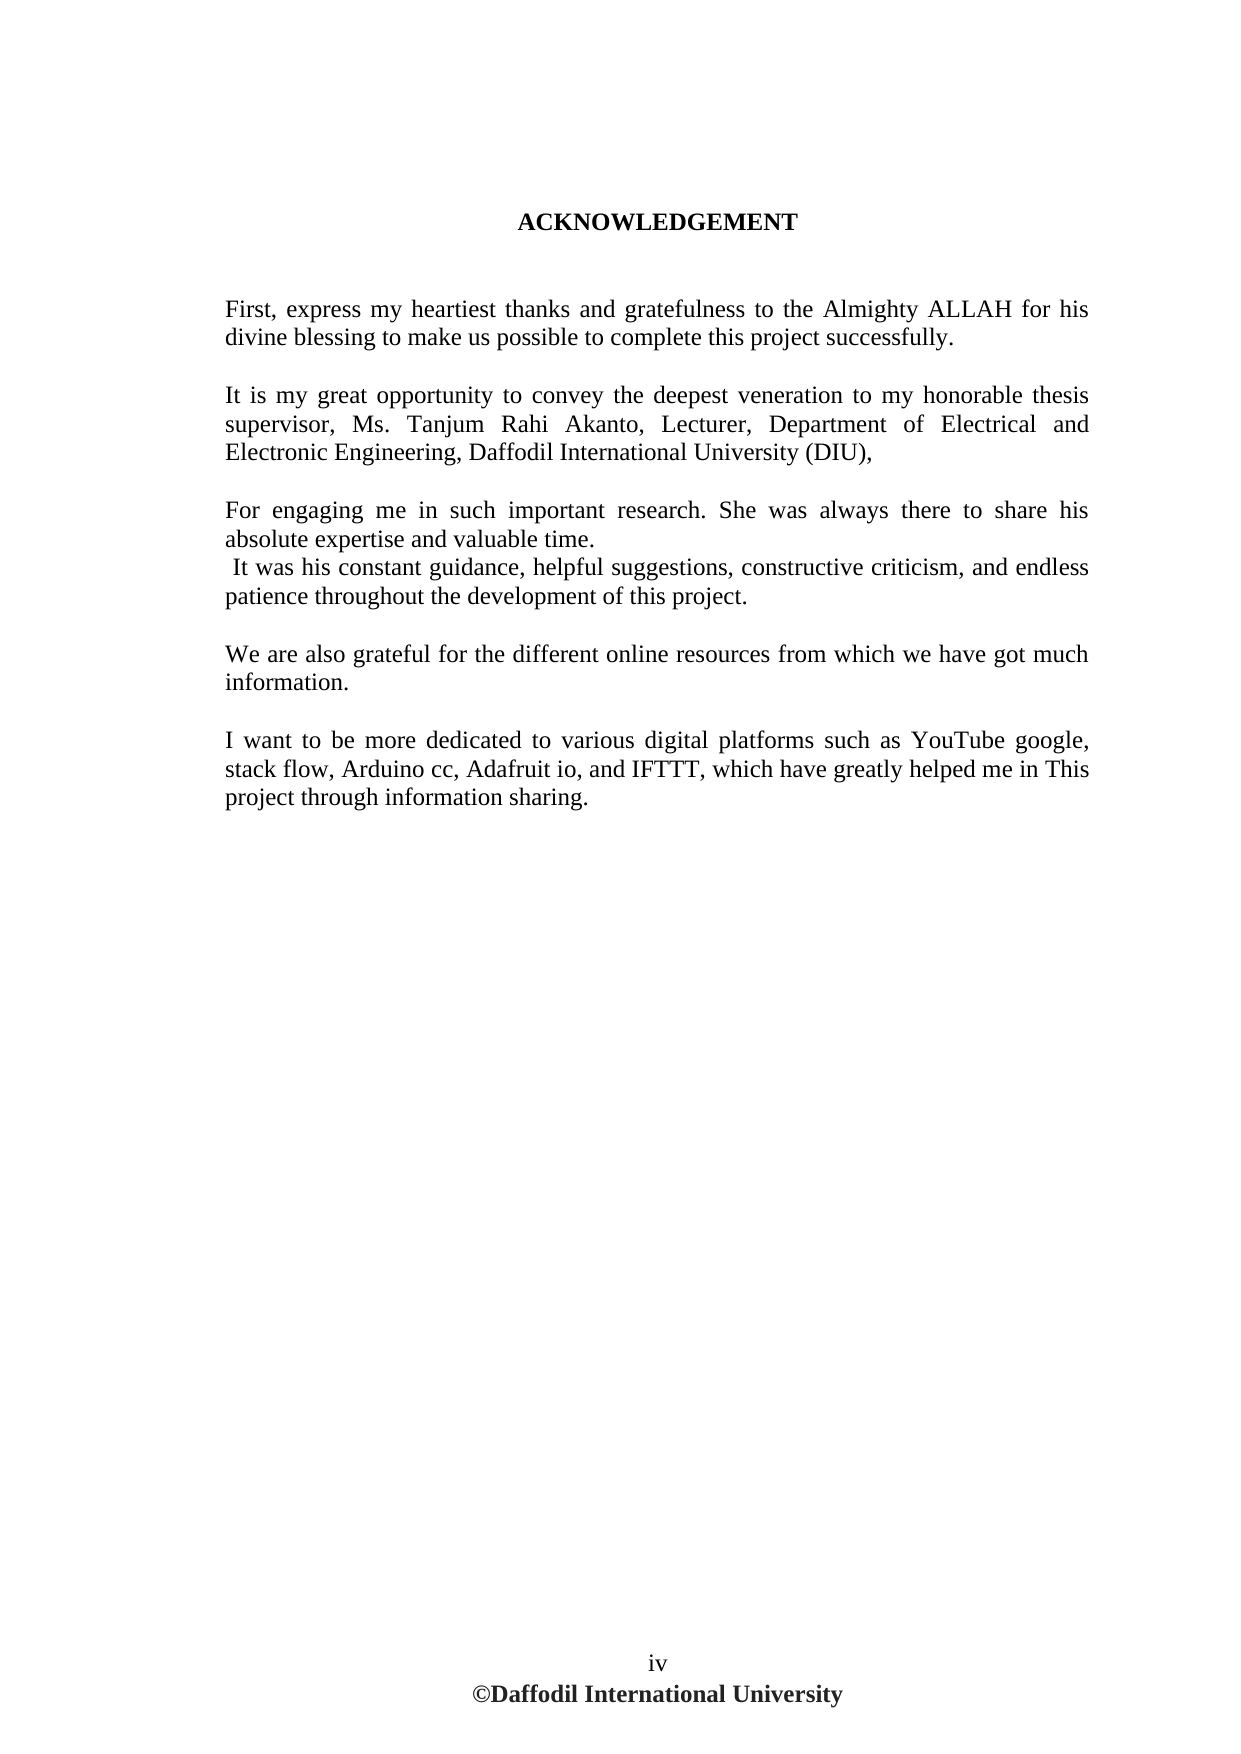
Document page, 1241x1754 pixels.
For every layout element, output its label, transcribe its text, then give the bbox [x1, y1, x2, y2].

text It was his constant guidance, helpful suggestions, constructive criticism, and endless patience throughout the development of this project. [225, 552, 1090, 610]
text It is my great opportunity to convey the deepest veneration to my honorable thesis supervisor, Ms. Tanjum Rahi Akanto, Lecturer, Department of Electrical and Electronic Engineering, Daffodil International University (DIU), [225, 380, 1090, 466]
text For engaging me in such important research. She was always there to share his absolute expertise and valuable time. [225, 495, 1090, 552]
text First, express my heartiest thanks and gratefulness to the Almighty ALLAH for his divine blessing to make us possible to complete this project successfully. [225, 294, 1090, 351]
text I want to be more dedicated to various digital platforms such as YouTube google, stack flow, Arduino cc, Adafruit io, and IFTTT, which have greatly helped me in This project through information sharing. [225, 725, 1090, 811]
text We are also grateful for the different online resources from which we have got much information. [225, 639, 1090, 696]
text ACKNOWLEDGEMENT [225, 207, 1090, 236]
